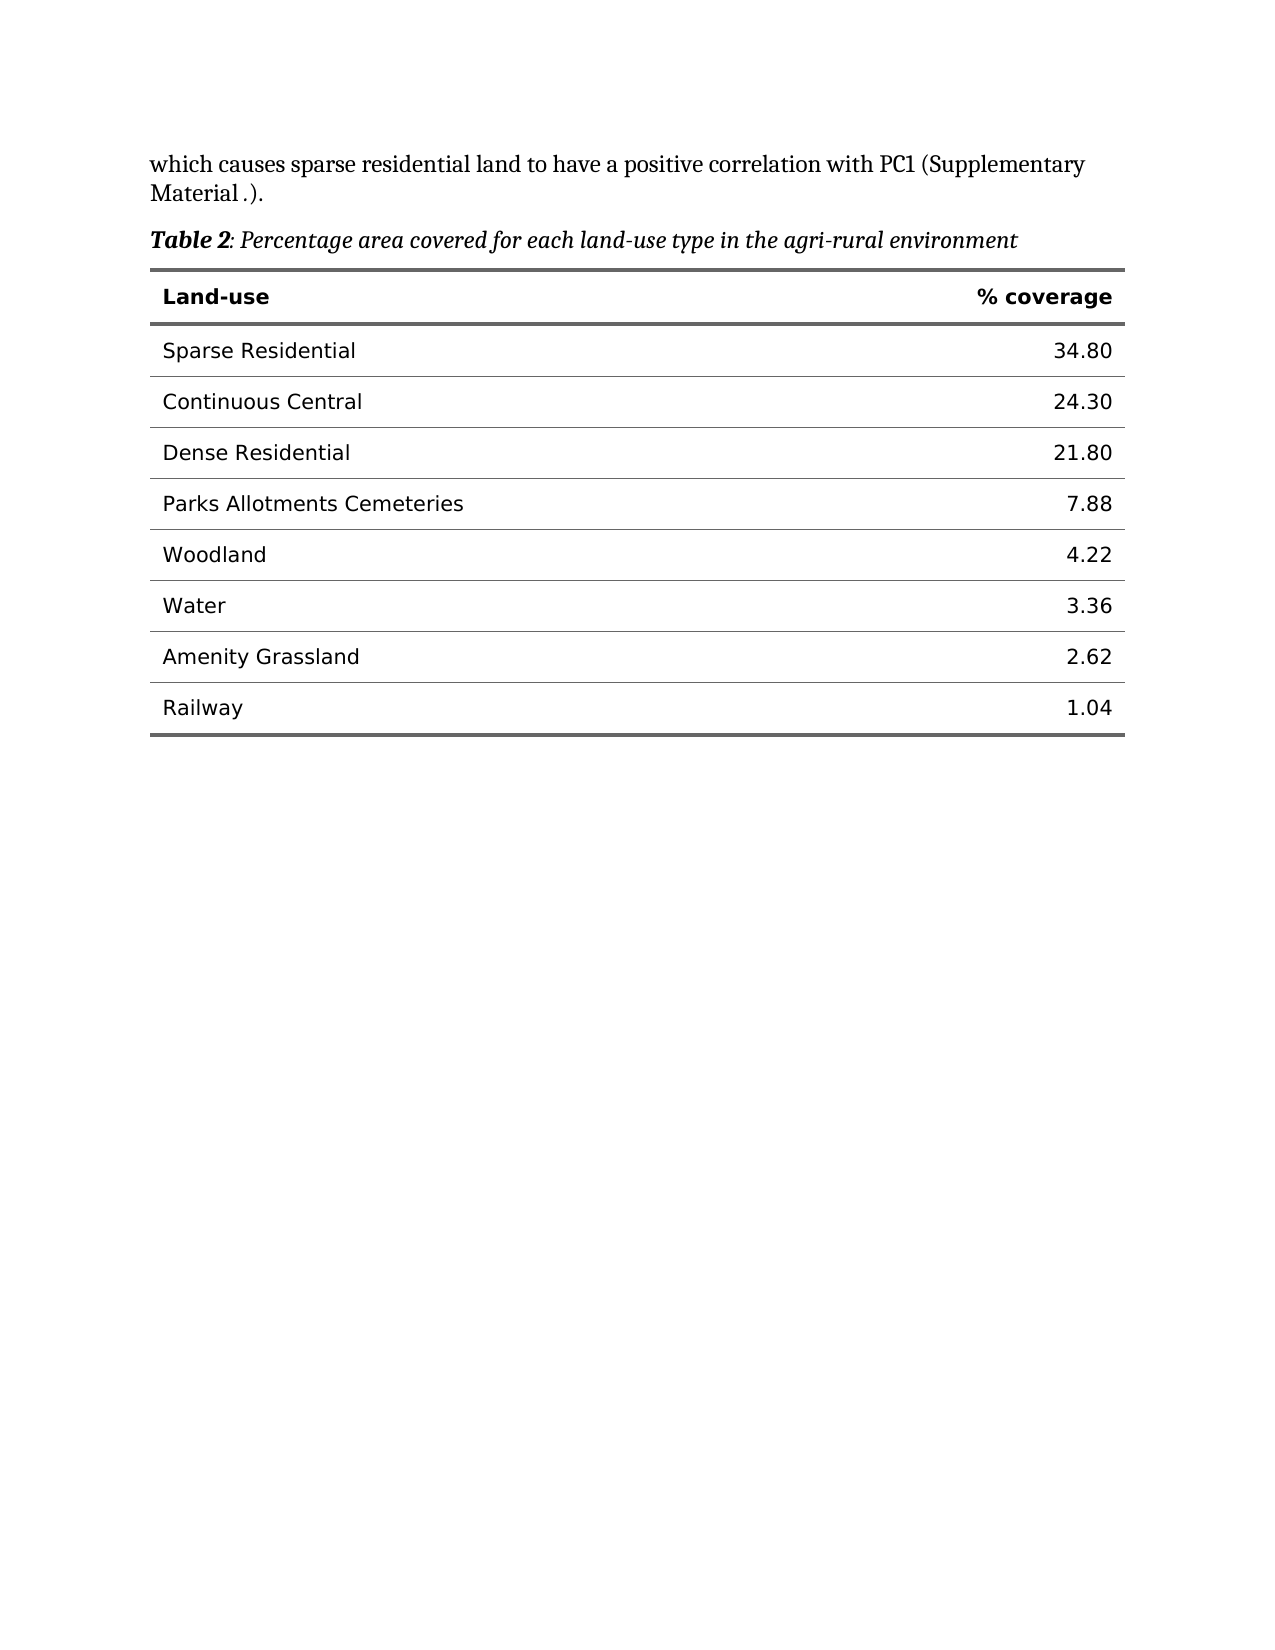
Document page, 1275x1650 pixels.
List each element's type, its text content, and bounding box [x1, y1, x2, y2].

table_cell 34.80 [638, 326, 1125, 376]
table_cell Water [150, 581, 637, 631]
table_cell 7.88 [638, 479, 1125, 529]
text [150, 150, 1125, 207]
table_cell Railway [150, 683, 637, 733]
table_cell Continuous Central [150, 377, 637, 427]
table_cell 1.04 [638, 683, 1125, 733]
table_cell Amenity Grassland [150, 632, 637, 682]
table_cell 4.22 [638, 530, 1125, 580]
table_cell Parks Allotments Cemeteries [150, 479, 637, 529]
table_cell Dense Residential [150, 428, 637, 478]
table_cell Sparse Residential [150, 326, 637, 376]
table_cell 24.30 [638, 377, 1125, 427]
table_header Land-use [150, 272, 637, 322]
table_cell 21.80 [638, 428, 1125, 478]
table_header % coverage [638, 272, 1125, 322]
table_cell 2.62 [638, 632, 1125, 682]
table_cell 3.36 [638, 581, 1125, 631]
table_cell Woodland [150, 530, 637, 580]
text Table : Percentage area covered for each land-use type in the agri-rural environment [150, 226, 1125, 255]
